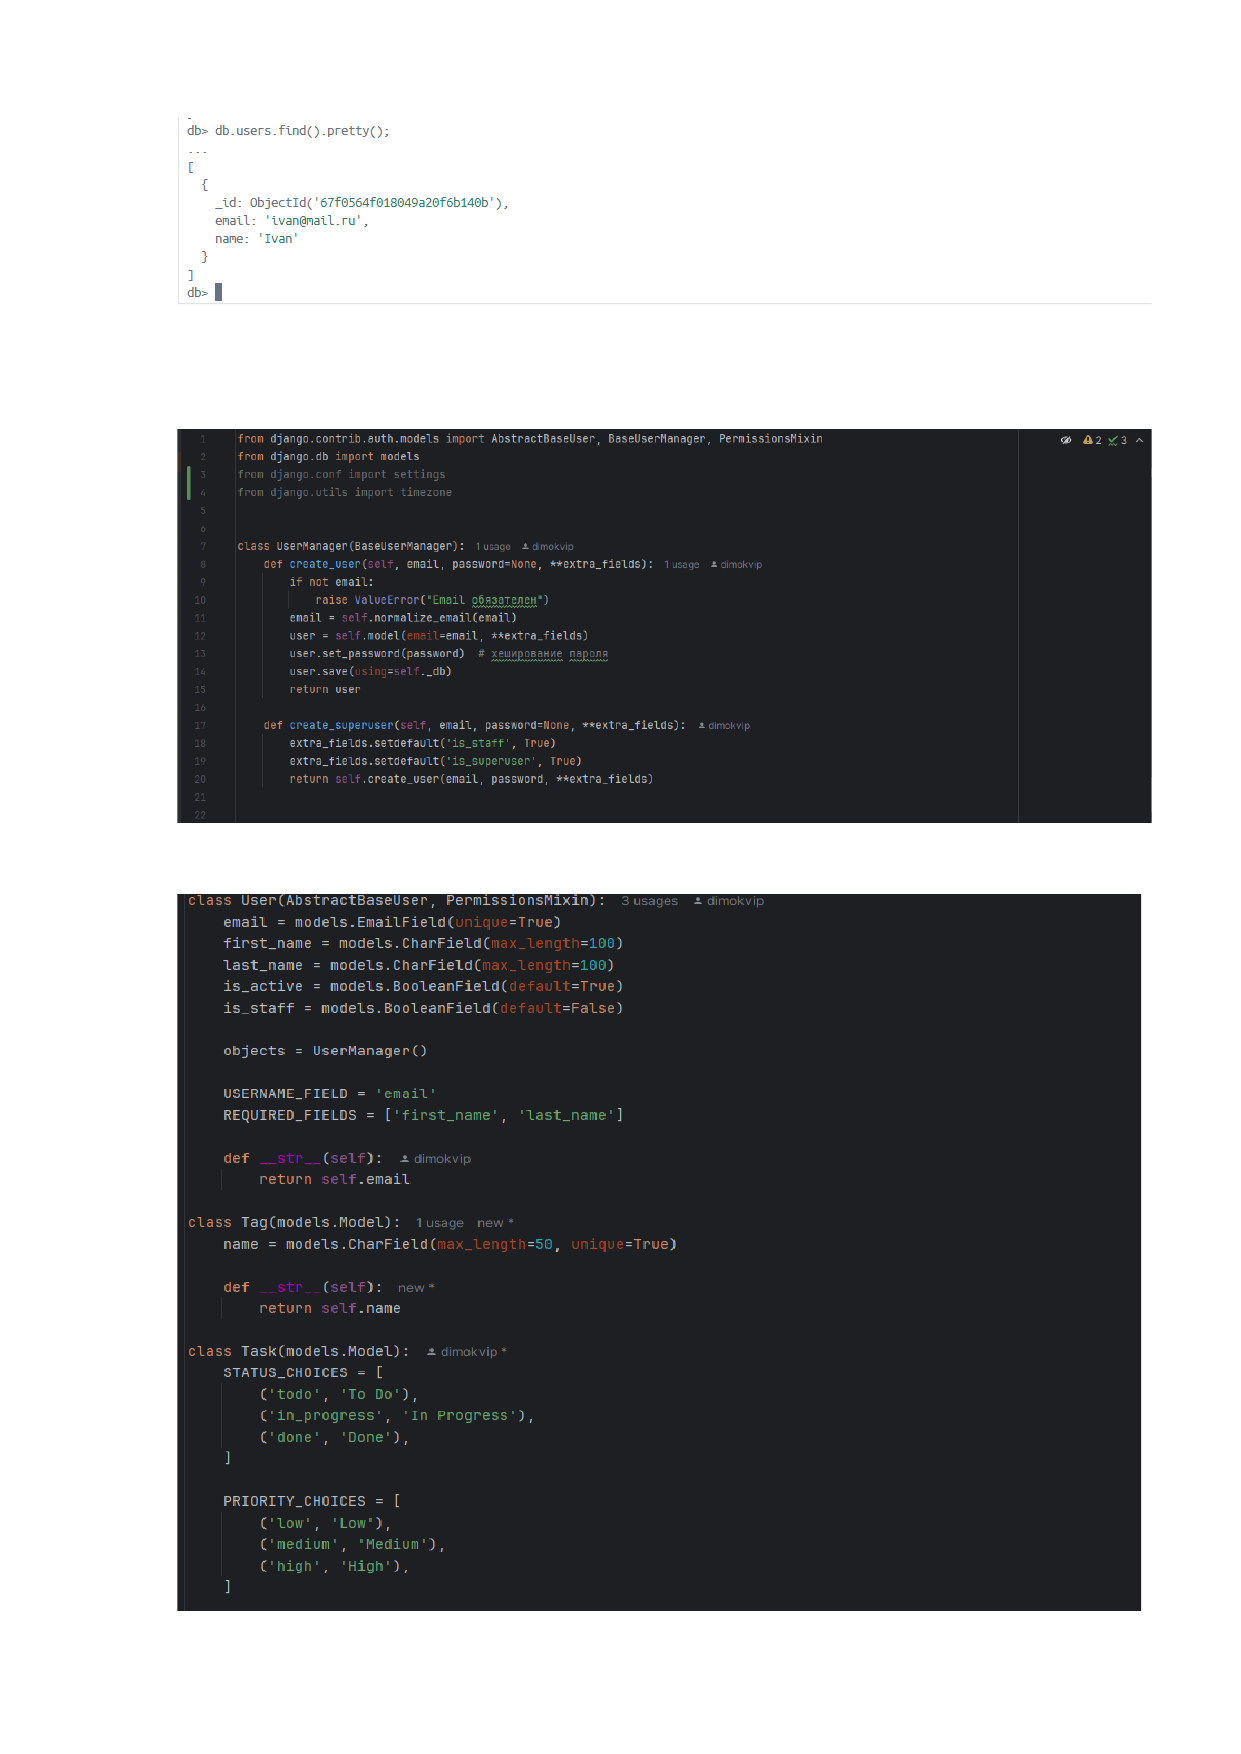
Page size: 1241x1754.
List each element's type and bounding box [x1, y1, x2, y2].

picture [177, 429, 1152, 823]
picture [177, 894, 1142, 1611]
picture [177, 118, 1152, 305]
